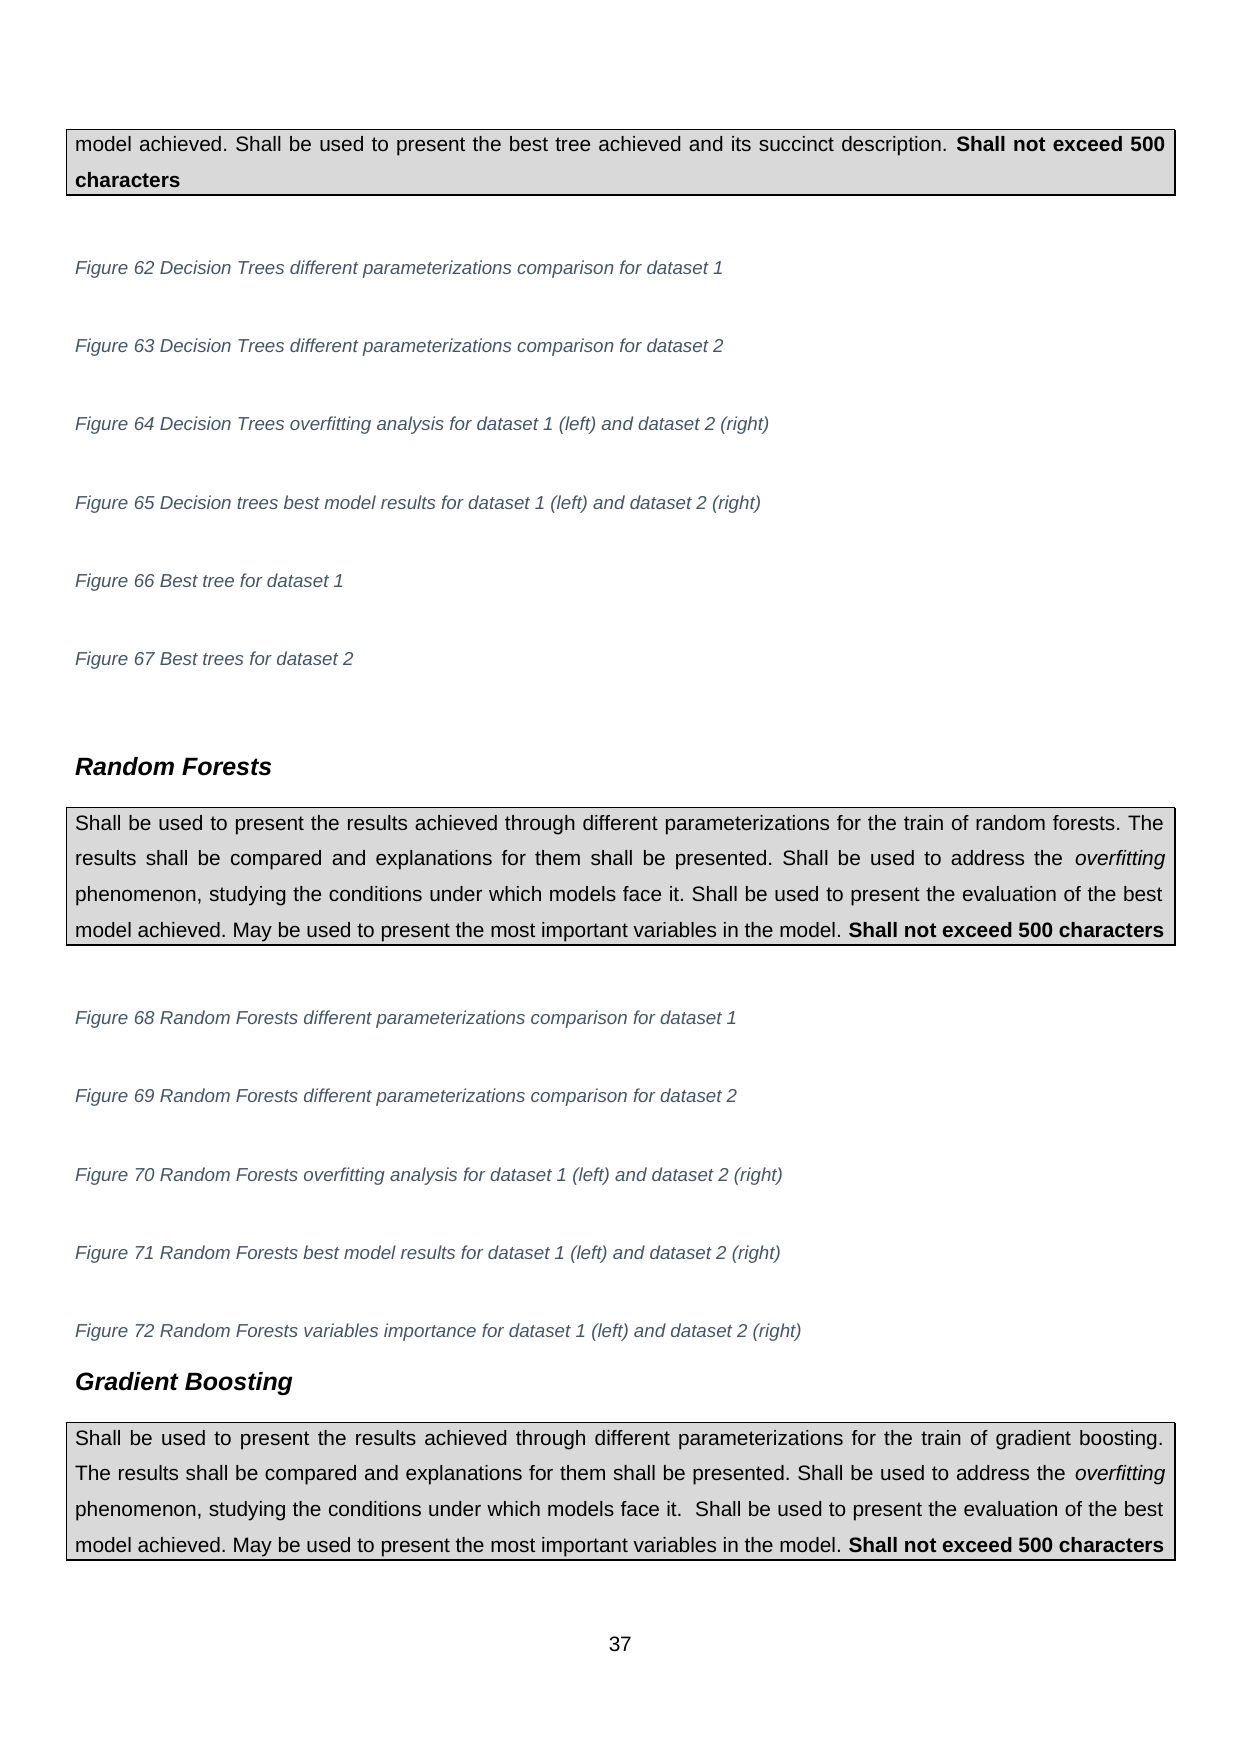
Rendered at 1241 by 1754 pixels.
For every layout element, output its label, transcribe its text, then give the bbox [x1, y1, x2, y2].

text Shall be used to present the results achieved through different parameterizations for the train of random forests. The results shall be compared and explanations for them shall be presented. Shall be used to address the overfitting phenomenon, studying the conditions under which models face it. Shall be used to present the evaluation of the best model achieved. May be used to present the most important variables in the model. Shall not exceed 500 characters [67, 808, 1174, 944]
text Shall be used to present the results achieved through different parameterizations for the train of gradient boosting. The results shall be compared and explanations for them shall be presented. Shall be used to address the overfitting phenomenon, studying the conditions under which models face it. Shall be used to present the evaluation of the best model achieved. May be used to present the most important variables in the model. Shall not exceed 500 characters [67, 1423, 1174, 1559]
subtitle Random Forests [75, 752, 1165, 780]
subtitle Gradient Boosting [75, 1367, 1165, 1395]
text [67, 130, 1174, 194]
